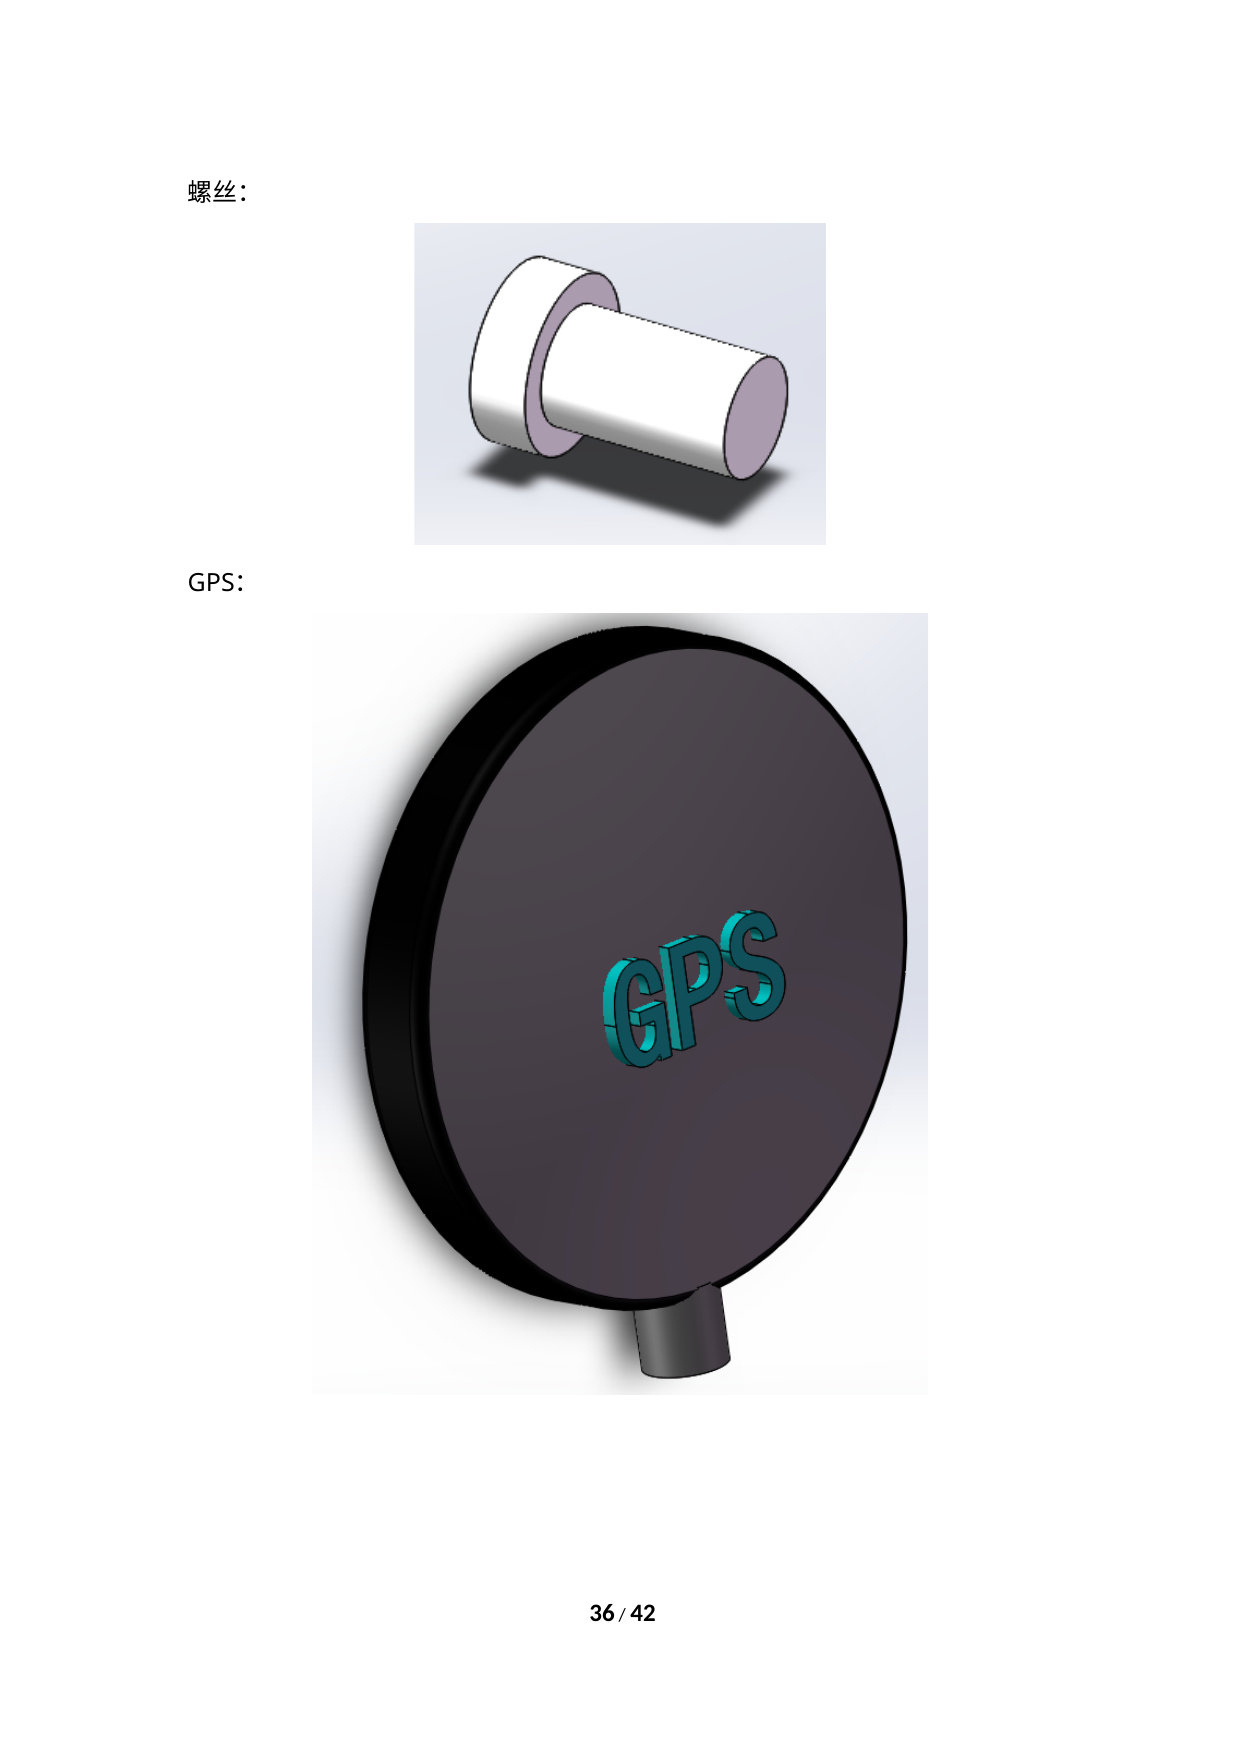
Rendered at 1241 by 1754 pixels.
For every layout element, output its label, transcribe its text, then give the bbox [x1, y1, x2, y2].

picture [312, 613, 929, 1395]
picture [414, 223, 826, 545]
text 螺丝： [187, 158, 1053, 223]
text GPS： [187, 548, 1053, 613]
